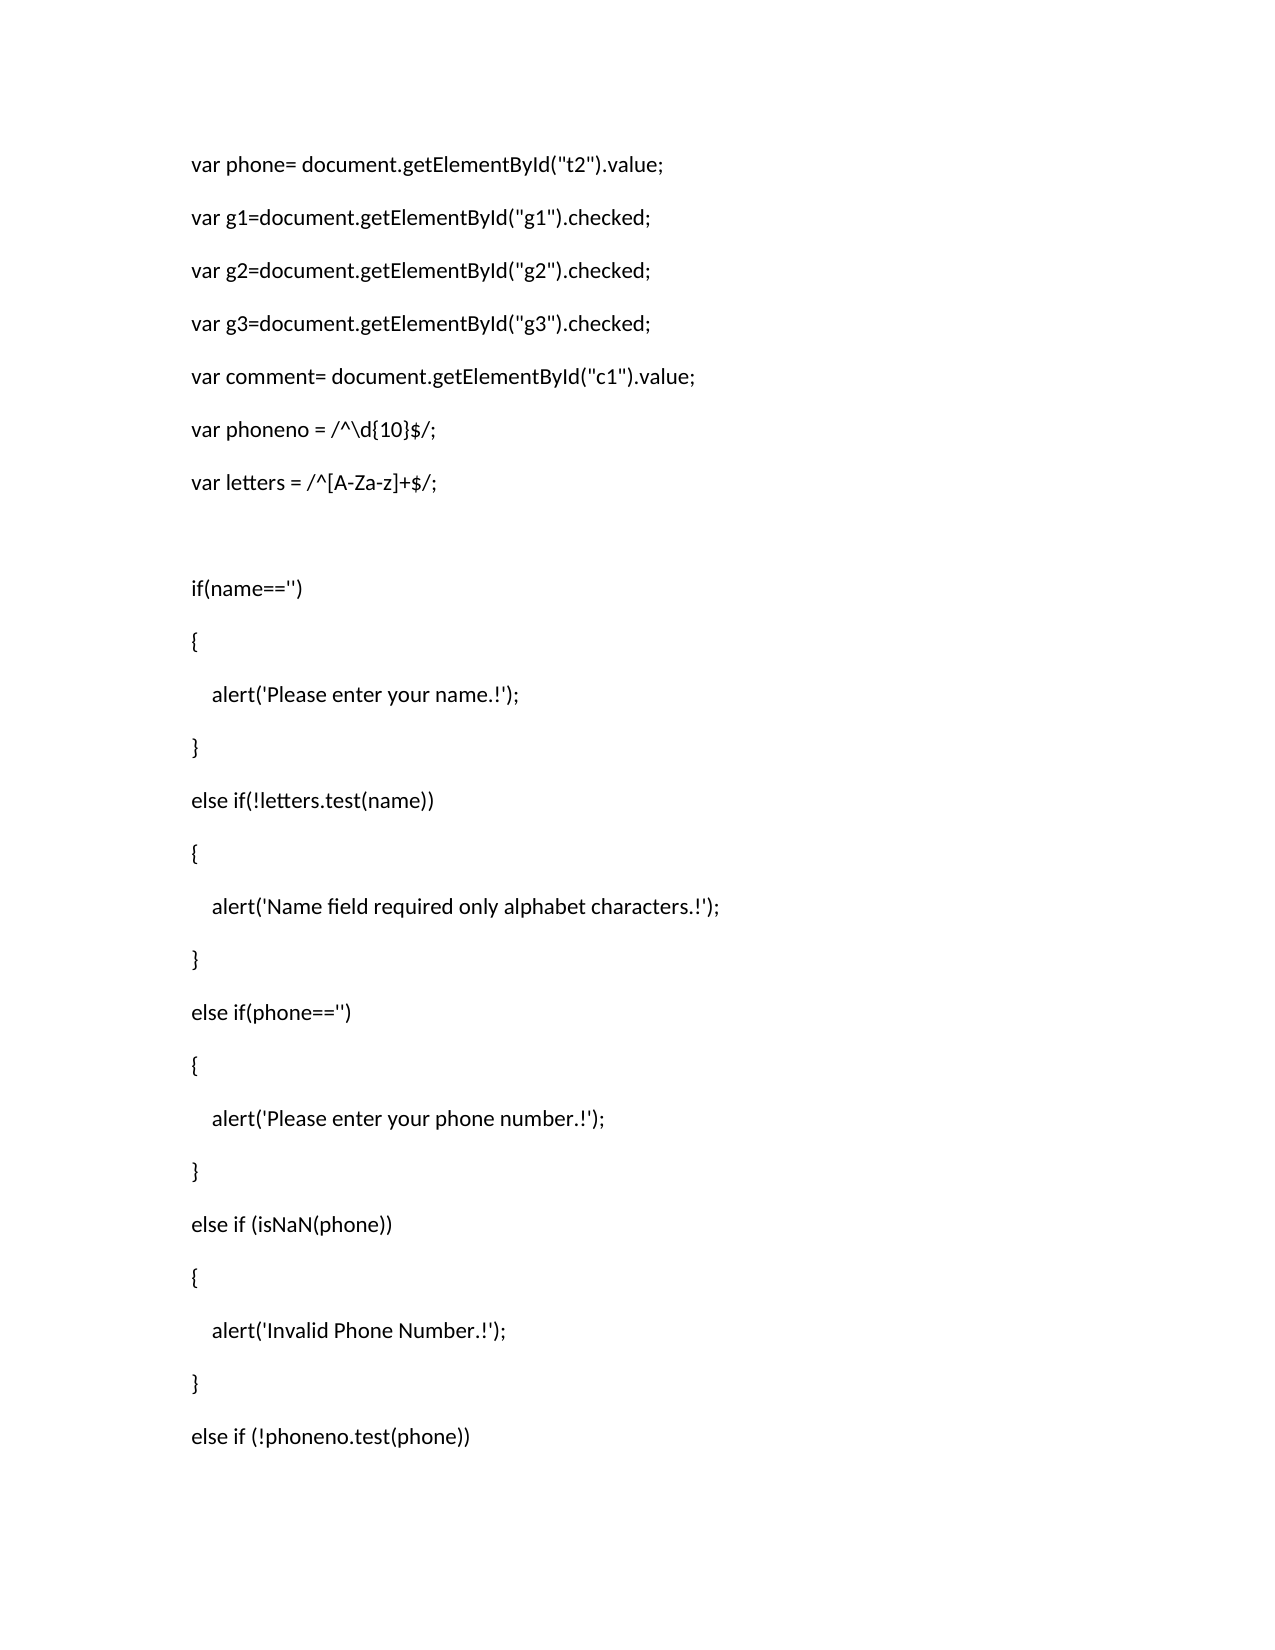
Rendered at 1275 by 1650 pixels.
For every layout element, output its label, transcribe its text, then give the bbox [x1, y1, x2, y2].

text var phoneno = /^\d{10}$/; [150, 415, 1125, 443]
text else if(phone=='') [150, 998, 1125, 1026]
text var letters = /^[A-Za-z]+$/; [150, 468, 1125, 496]
text } [150, 1369, 1125, 1397]
text else if(!letters.test(name)) [150, 786, 1125, 814]
text } [150, 1157, 1125, 1185]
text alert('Please enter your name.!'); [150, 680, 1125, 708]
text { [150, 627, 1125, 655]
text else if (!phoneno.test(phone)) [150, 1422, 1125, 1451]
text { [150, 1051, 1125, 1079]
text } [150, 733, 1125, 761]
text var phone= document.getElementById("t2").value; [150, 150, 1125, 178]
text } [150, 945, 1125, 973]
text alert('Name field required only alphabet characters.!'); [150, 892, 1125, 920]
text { [150, 1263, 1125, 1291]
text if(name=='') [150, 574, 1125, 602]
text var g2=document.getElementById("g2").checked; [150, 256, 1125, 284]
text alert('Please enter your phone number.!'); [150, 1104, 1125, 1132]
text var g3=document.getElementById("g3").checked; [150, 309, 1125, 337]
text { [150, 839, 1125, 867]
text else if (isNaN(phone)) [150, 1210, 1125, 1238]
text var comment= document.getElementById("c1").value; [150, 362, 1125, 390]
text alert('Invalid Phone Number.!'); [150, 1316, 1125, 1344]
text var g1=document.getElementById("g1").checked; [150, 203, 1125, 231]
